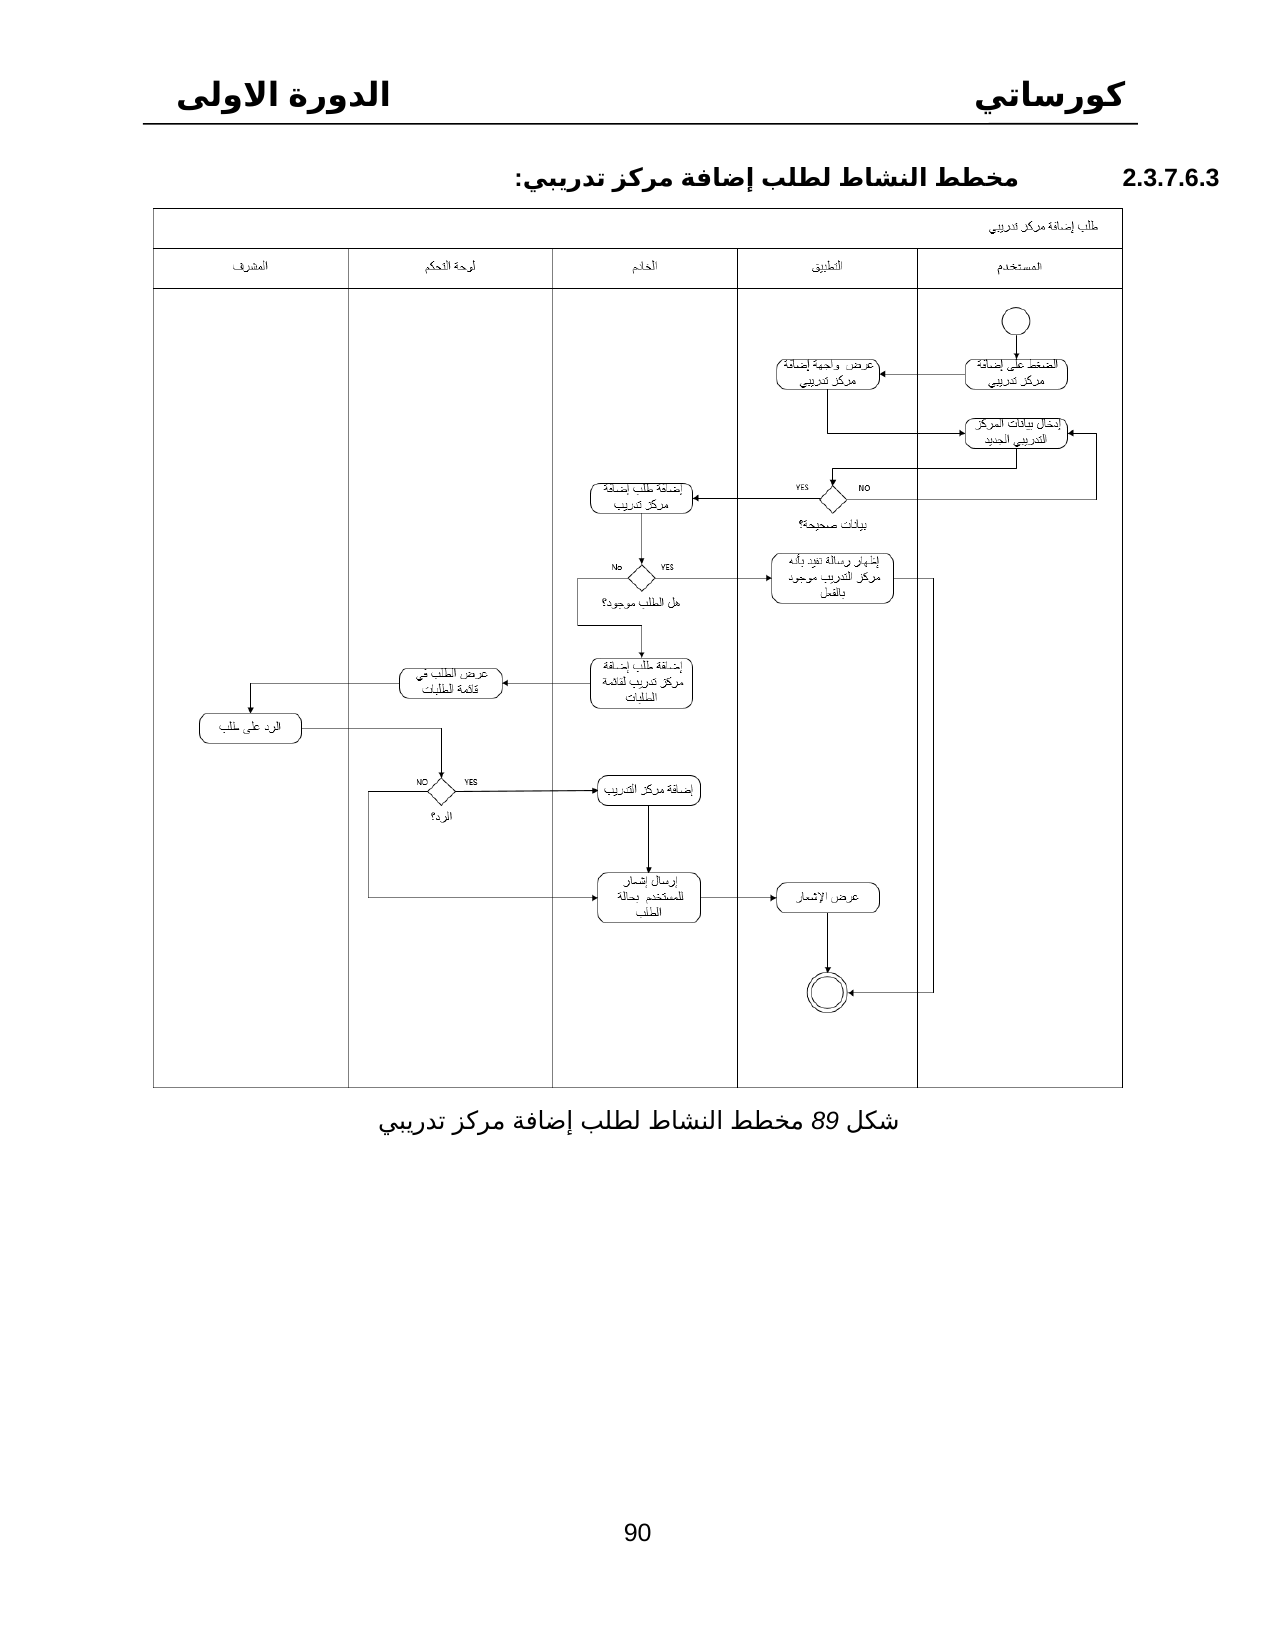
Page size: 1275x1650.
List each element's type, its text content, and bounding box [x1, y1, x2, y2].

picture [150, 205, 1125, 1092]
subtitle مخطط النشاط لطلب إضافة مركز تدريبي: [150, 162, 1122, 191]
text شكل مخطط النشاط لطلب إضافة مركز تدريبي [150, 1106, 1125, 1135]
